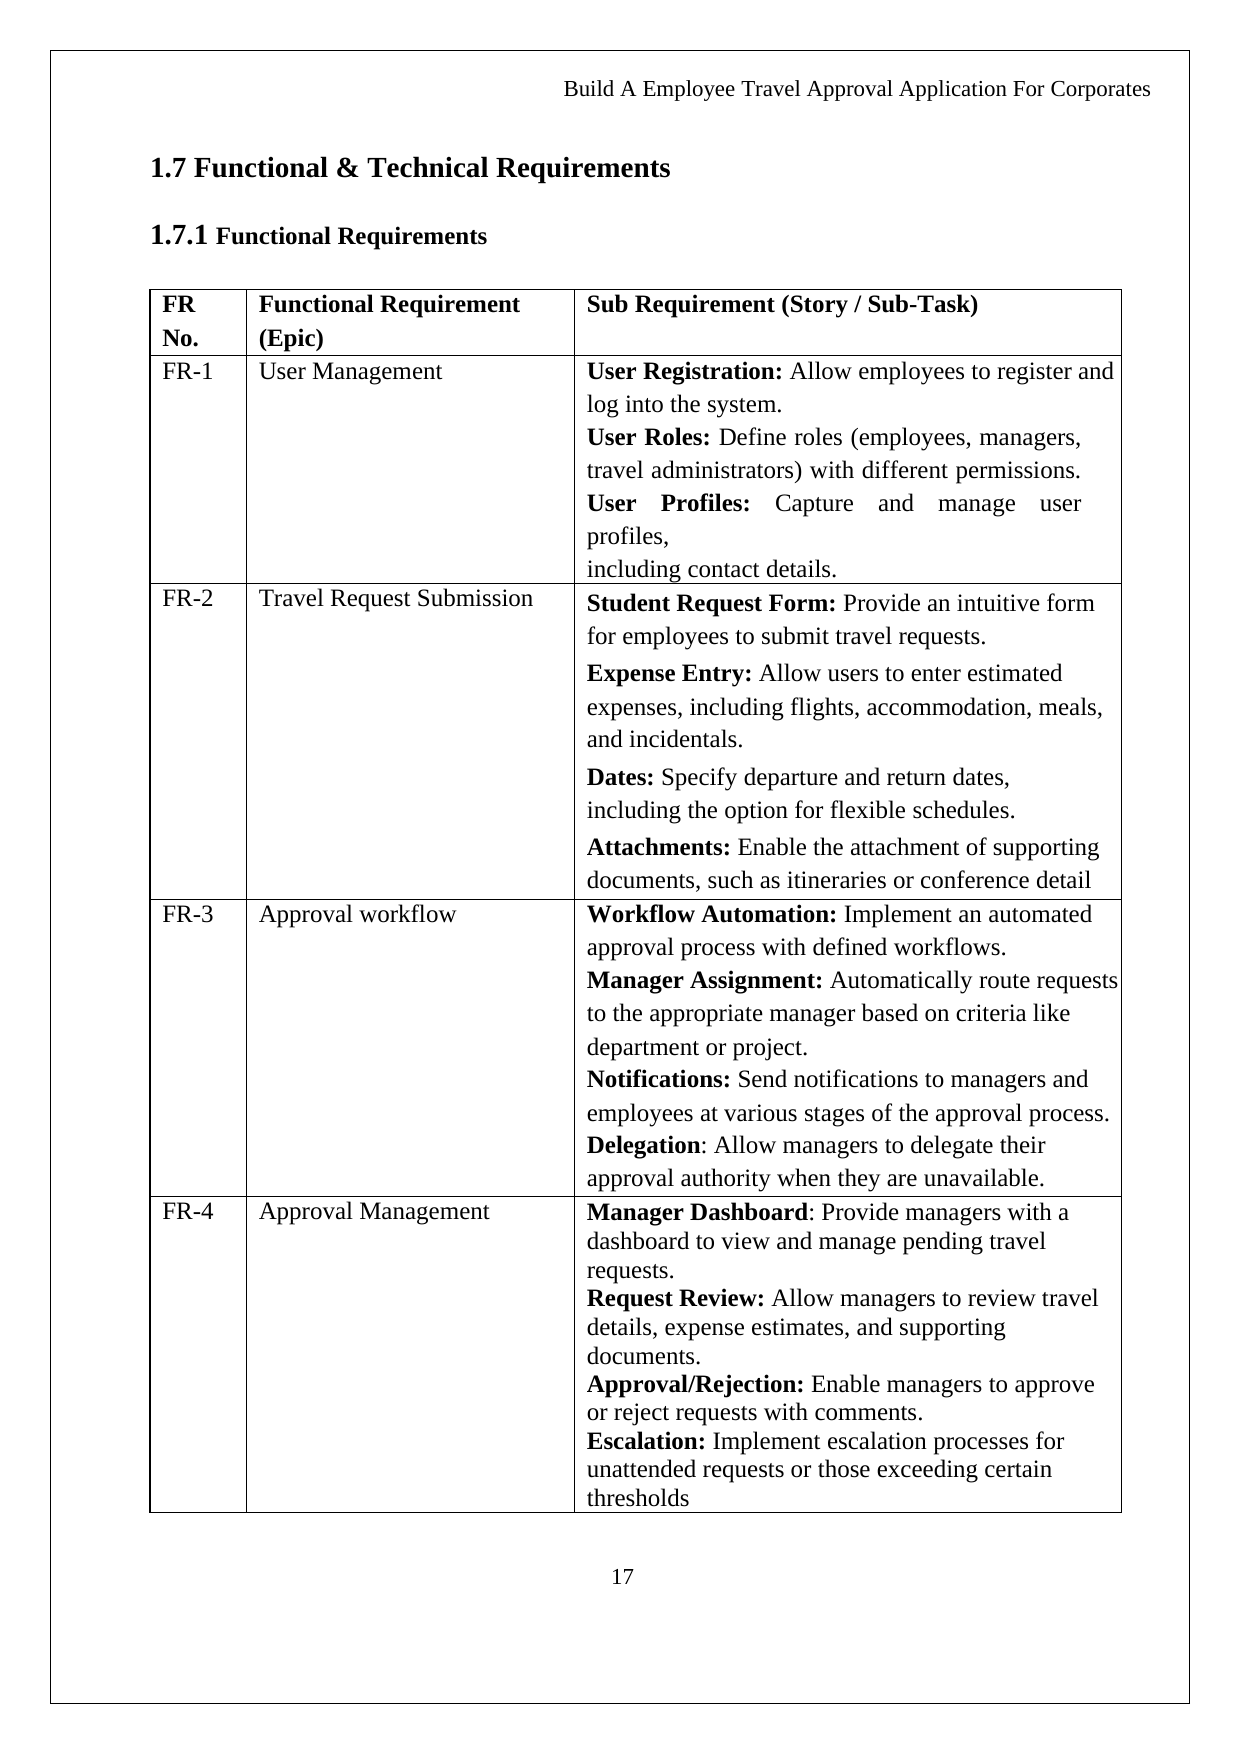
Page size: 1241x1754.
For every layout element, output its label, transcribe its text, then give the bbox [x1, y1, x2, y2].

table_cell Workflow Automation: Implement an automated approval process with defined workflows. Manager Assignment: Automatically route requests to the appropriate manager based on criteria like department or project. Notifications: Send notifications to managers and employees at various stages of the approval process. Delegation: Allow managers to delegate their approval authority when they are unavailable. [575, 900, 1121, 1196]
table_cell Manager Dashboard: Provide managers with a dashboard to view and manage pending travel requests. Request Review: Allow managers to review travel details, expense estimates, and supporting documents. Approval/Rejection: Enable managers to approve or reject requests with comments. Escalation: Implement escalation processes for unattended requests or those exceeding certain thresholds [575, 1197, 1121, 1512]
table_header FR No. [151, 290, 246, 355]
table_cell FR-4 [151, 1197, 246, 1512]
table_header Functional Requirement (Epic) [247, 290, 574, 355]
table_cell User Management [247, 356, 574, 583]
table_cell Student Request Form: Provide an intuitive form for employees to submit travel requests. Expense Entry: Allow users to enter estimated expenses, including flights, accommodation, meals, and incidentals. Dates: Specify departure and return dates, including the option for flexible schedules. Attachments: Enable the attachment of supporting documents, such as itineraries or conference detail [575, 584, 1121, 898]
table_cell User Registration: Allow employees to register and log into the system. User Roles: Define roles (employees, managers, travel administrators) with different permissions. User Profiles: Capture and manage user profiles, including contact details. [575, 356, 1121, 583]
table_cell FR-3 [151, 900, 246, 1196]
table_cell FR-2 [151, 584, 246, 898]
table_cell Travel Request Submission [247, 584, 574, 898]
table_cell Approval Management [247, 1197, 574, 1512]
table_cell FR-1 [151, 356, 246, 583]
list Functional & Technical Requirements [150, 150, 1182, 183]
subtitle Functional Requirements [150, 217, 1182, 251]
table_cell Approval workflow [247, 900, 574, 1196]
table_header Sub Requirement (Story / Sub-Task) [575, 290, 1121, 355]
